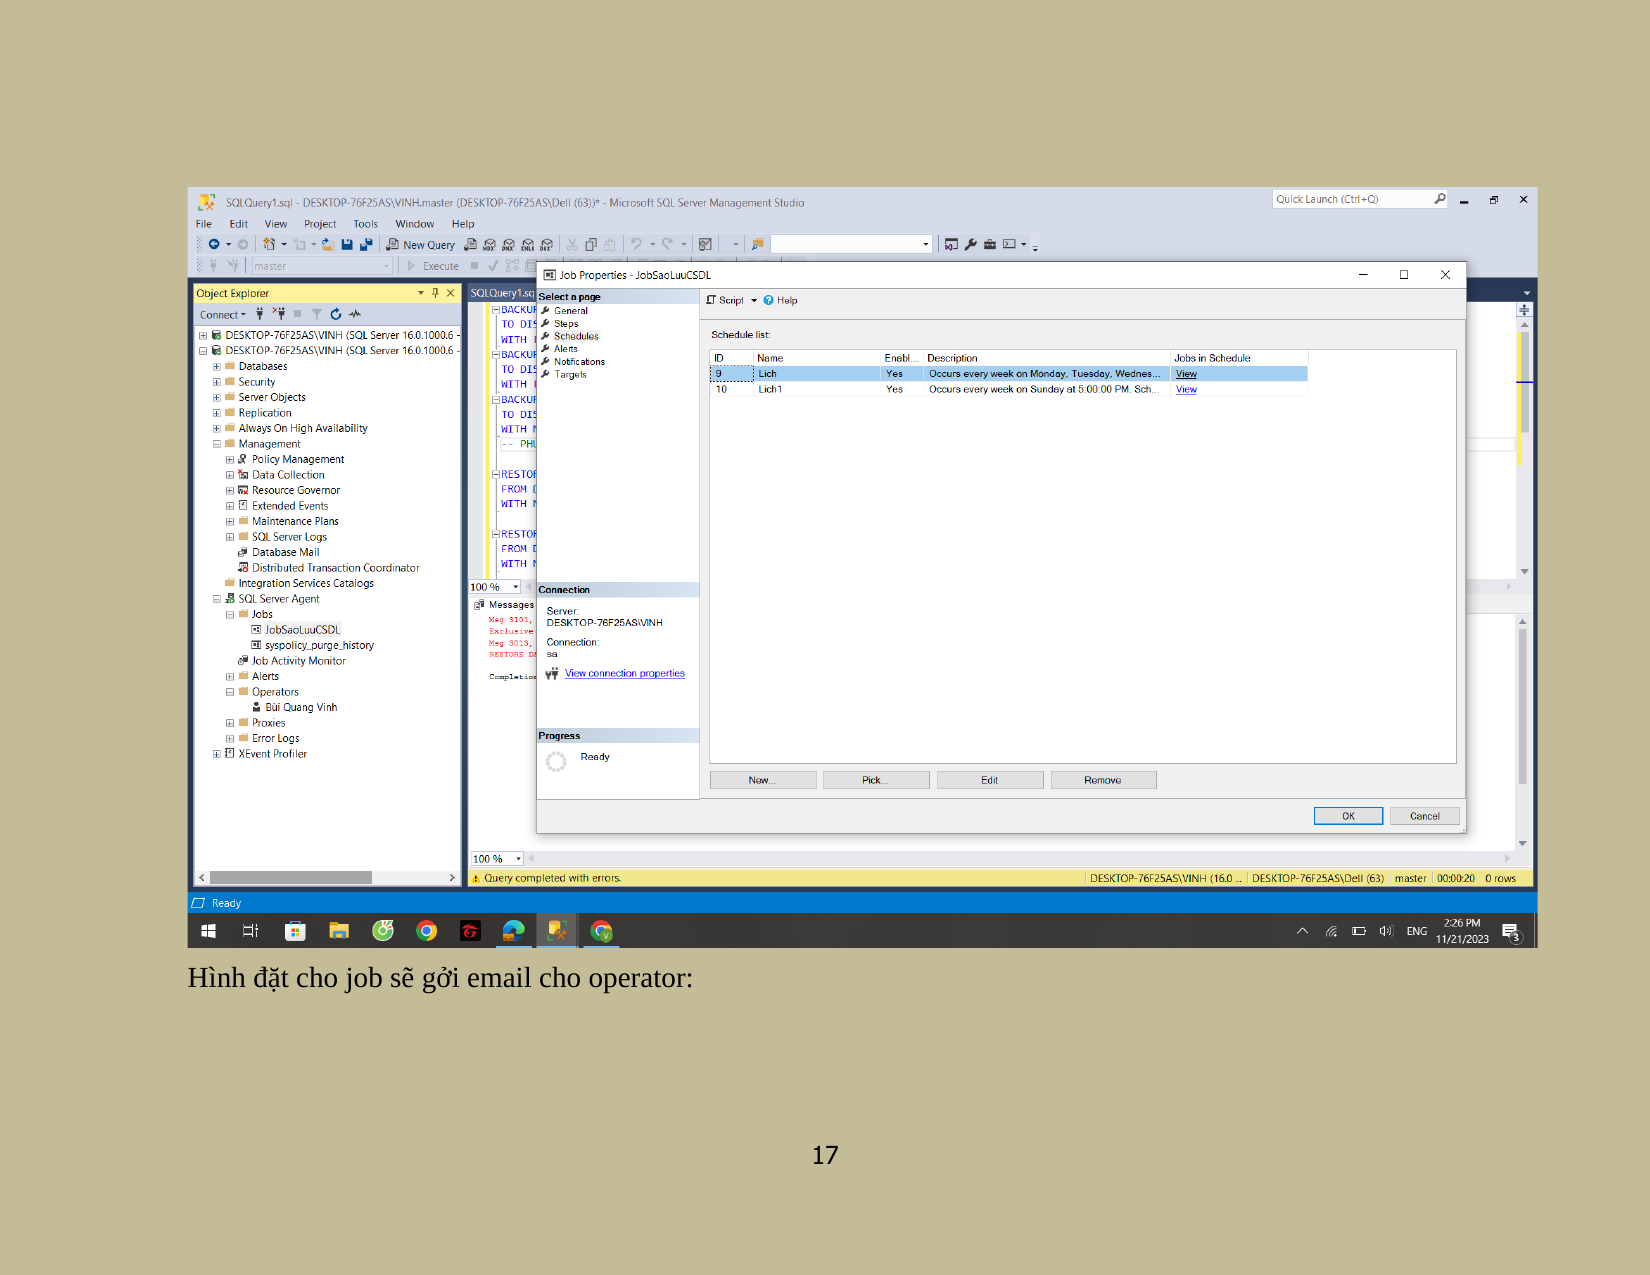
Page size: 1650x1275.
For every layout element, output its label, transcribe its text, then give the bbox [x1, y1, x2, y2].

text Hình đặt cho job sẽ gởi email cho operator: [187, 960, 1500, 994]
picture [187, 187, 1538, 948]
